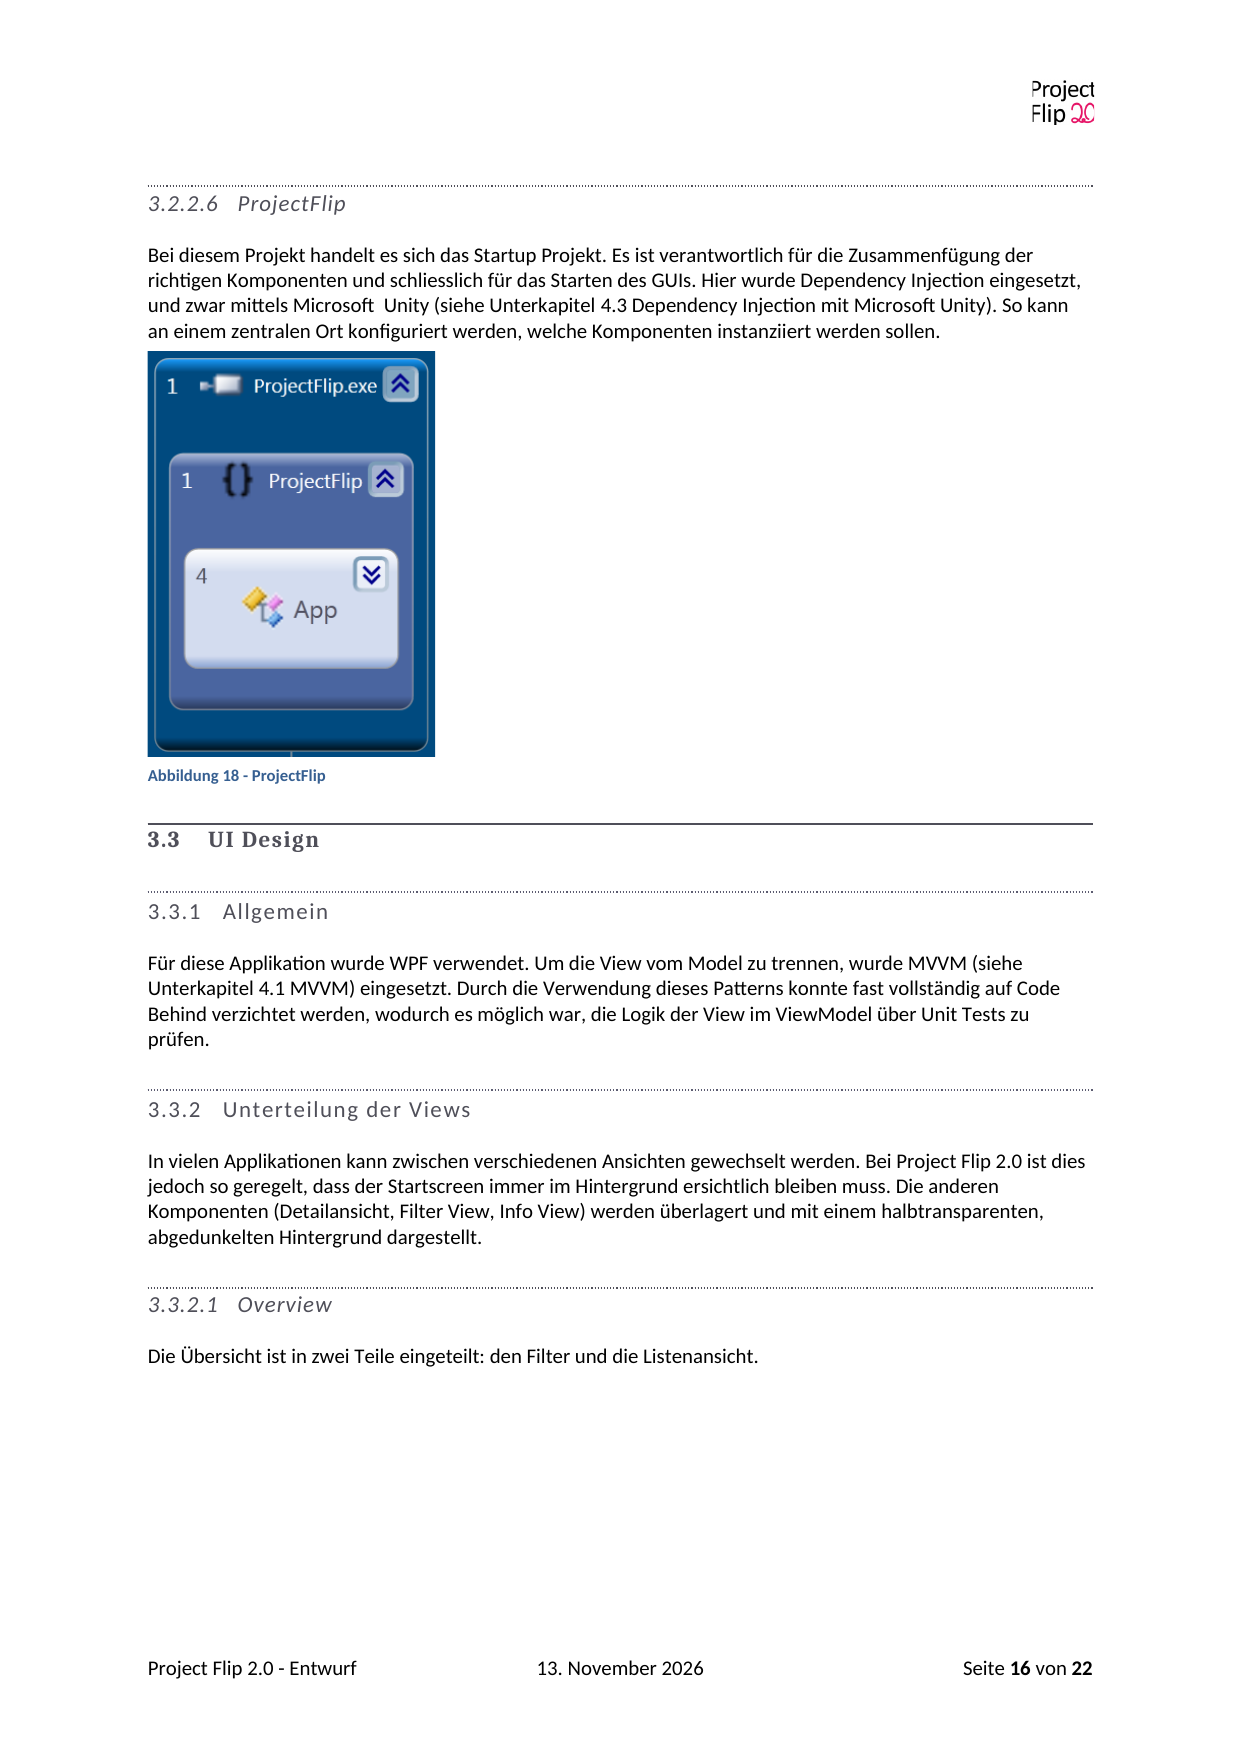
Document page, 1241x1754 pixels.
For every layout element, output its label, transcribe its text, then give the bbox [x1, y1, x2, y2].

subtitle Unterteilung der Views [148, 1089, 1093, 1123]
text Bei diesem Projekt handelt es sich das Startup Projekt. Es ist verantwortlich für die Zusammenfügung der richtigen Komponenten und schliesslich für das Starten des GUIs. Hier wurde Dependency Injection eingesetzt, und zwar mittels Microsoft Unity (siehe Unterkapitel 4.3 Dependency Injection mit Unity). So kann an einem zentralen Ort konfiguriert werden, welche Komponenten instanziiert werden sollen. [148, 242, 1093, 343]
picture [1081, 79, 1097, 124]
picture [147, 351, 436, 757]
subtitle Overview [148, 1287, 1093, 1319]
text In vielen Applikationen kann zwischen verschiedenen Ansichten gewechselt werden. Bei Project Flip 2.0 ist dies jedoch so geregelt, dass der Startscreen immer im Hintergrund ersichtlich bleiben muss. Die anderen Komponenten (Detailansicht, Filter View, Info View) werden überlagert und mit einem halbtransparenten, abgedunkelten Hintergrund dargestellt. [148, 1148, 1093, 1249]
subtitle ProjectFlip [148, 185, 1093, 217]
subtitle UI Design [148, 825, 1093, 854]
text Die Übersicht ist in zwei Teile eingeteilt: den Filter und die Listenansicht. [148, 1344, 1093, 1369]
subtitle Allgemein [148, 891, 1093, 925]
text Für diese Applikation wurde WPF verwendet. Um die View vom Model zu trennen, wurde MVVM (siehe Unterkapitel 4.1 MVVM) eingesetzt. Durch die Verwendung dieses Patterns konnte fast vollständig auf Code Behind verzichtet werden, wodurch es möglich war, die Logik der View im ViewModel über Unit Tests zu prüfen. [148, 950, 1093, 1052]
